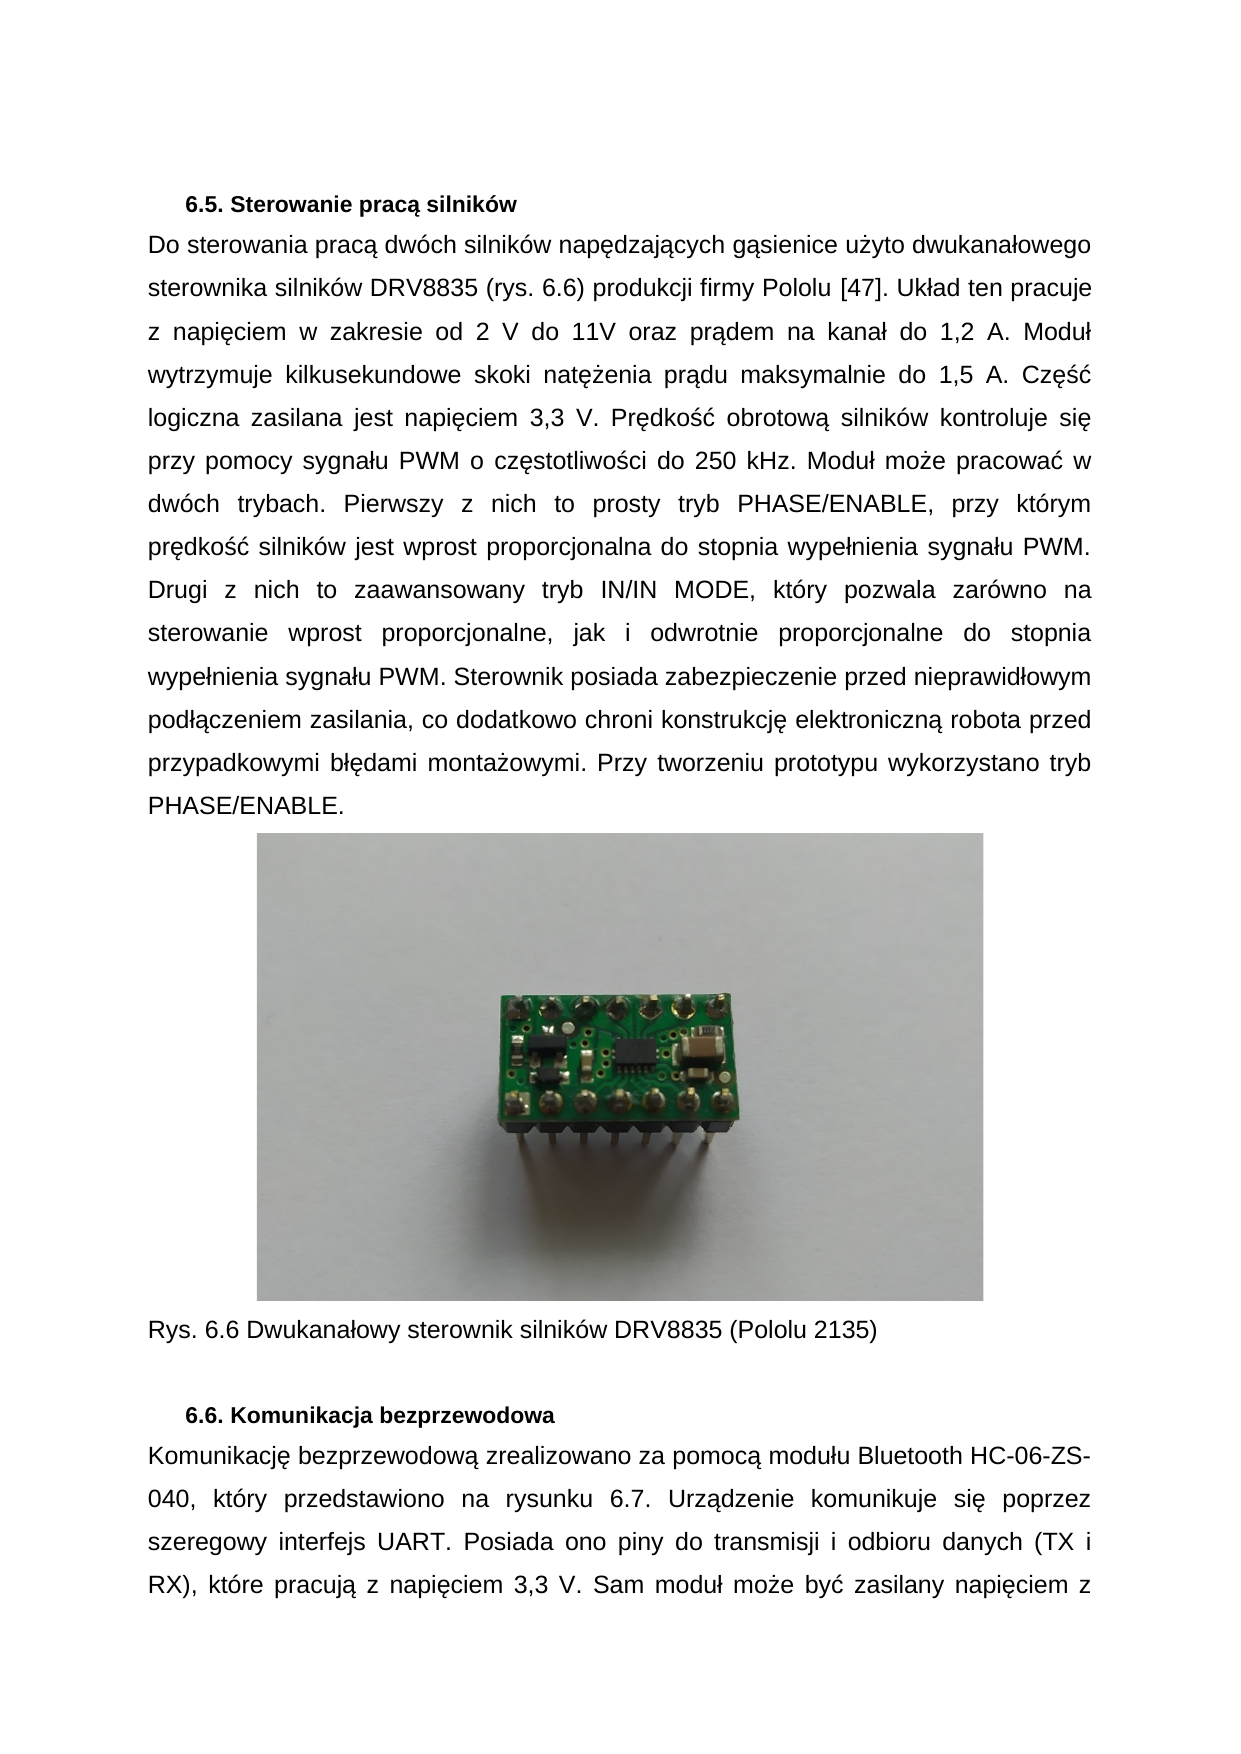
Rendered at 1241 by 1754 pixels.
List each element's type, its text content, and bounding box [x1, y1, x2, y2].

subtitle Komunikacja bezprzewodowa [185, 1402, 1093, 1428]
text Rys. 6.6 Dwukanałowy sterownik silników DRV8835 (Pololu 2135) [148, 1315, 1093, 1344]
picture [256, 833, 984, 1301]
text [148, 1441, 1093, 1599]
subtitle Sterowanie pracą silników [185, 191, 1093, 217]
text Do sterowania pracą dwóch silników napędzających gąsienice użyto dwukanałowego sterownika silników DRV8835 (rys. 6.6) produkcji firmy Pololu . Układ ten pracuje z napięciem w zakresie od 2 V do 11V oraz prądem na kanał do 1,2 A. Moduł wytrzymuje kilkusekundowe skoki natężenia prądu maksymalnie do 1,5 A. Część logiczna zasilana jest napięciem 3,3 V. Prędkość obrotową silników kontroluje się przy pomocy sygnału PWM o częstotliwości do 250 kHz. Moduł może pracować w dwóch trybach. Pierwszy z nich to prosty tryb PHASE/ENABLE, przy którym prędkość silników jest wprost proporcjonalna do stopnia wypełnienia sygnału PWM. Drugi z nich to zaawansowany tryb IN/IN MODE, który pozwala zarówno na sterowanie wprost proporcjonalne, jak i odwrotnie proporcjonalne do stopnia wypełnienia sygnału PWM. Sterownik posiada zabezpieczenie przed nieprawidłowym podłączeniem zasilania, co dodatkowo chroni konstrukcję elektroniczną robota przed przypadkowymi błędami montażowymi. Przy tworzeniu prototypu wykorzystano tryb PHASE/ENABLE. [148, 230, 1093, 819]
